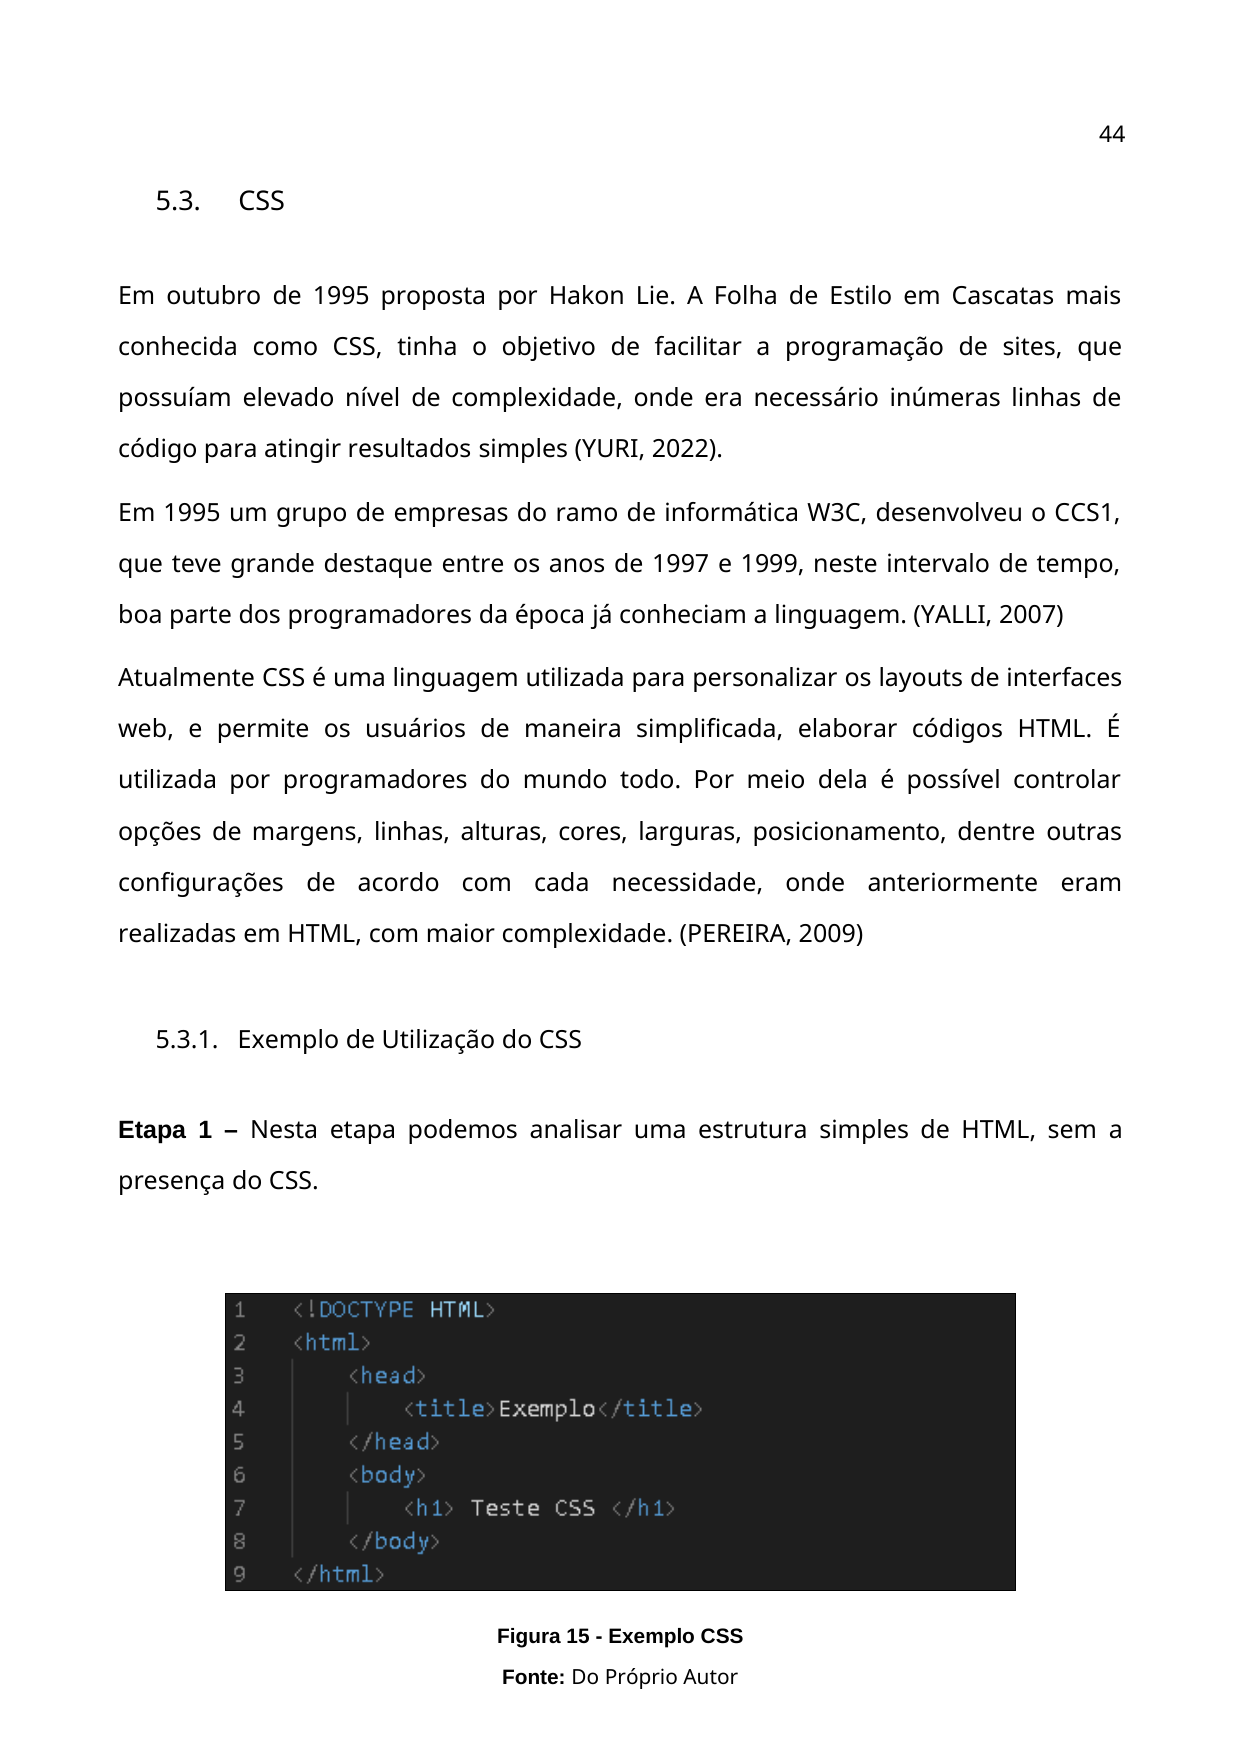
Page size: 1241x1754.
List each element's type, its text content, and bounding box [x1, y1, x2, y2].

text Em 1995 um grupo de empresas do ramo de informática W3C, desenvolveu o CCS1, que teve grande destaque entre os anos de 1997 e 1999, neste intervalo de tempo, boa parte dos programadores da época já conheciam a linguagem. (YALLI, 2007) [118, 494, 1122, 630]
text Etapa 1 – Nesta etapa podemos analisar uma estrutura simples de HTML, sem a presença do CSS. [118, 1112, 1122, 1197]
list Exemplo de Utilização do CSS [155, 1022, 1186, 1056]
text Em outubro de 1995 proposta por Hakon Lie. A Folha de Estilo em Cascatas mais conhecida como CSS, tinha o objetivo de facilitar a programação de sites, que possuíam elevado nível de complexidade, onde era necessário inúmeras linhas de código para atingir resultados simples (YURI, 2022). [118, 278, 1122, 465]
text Atualmente CSS é uma linguagem utilizada para personalizar os layouts de interfaces web, e permite os usuários de maneira simplificada, elaborar códigos HTML. É utilizada por programadores do mundo todo. Por meio dela é possível controlar opções de margens, linhas, alturas, cores, larguras, posicionamento, dentre outras configurações de acordo com cada necessidade, onde anteriormente eram realizadas em HTML, com maior complexidade. (PEREIRA, 2009) [118, 660, 1122, 949]
picture [226, 1294, 1015, 1590]
subtitle CSS [155, 182, 1186, 219]
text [474, 1624, 765, 1691]
